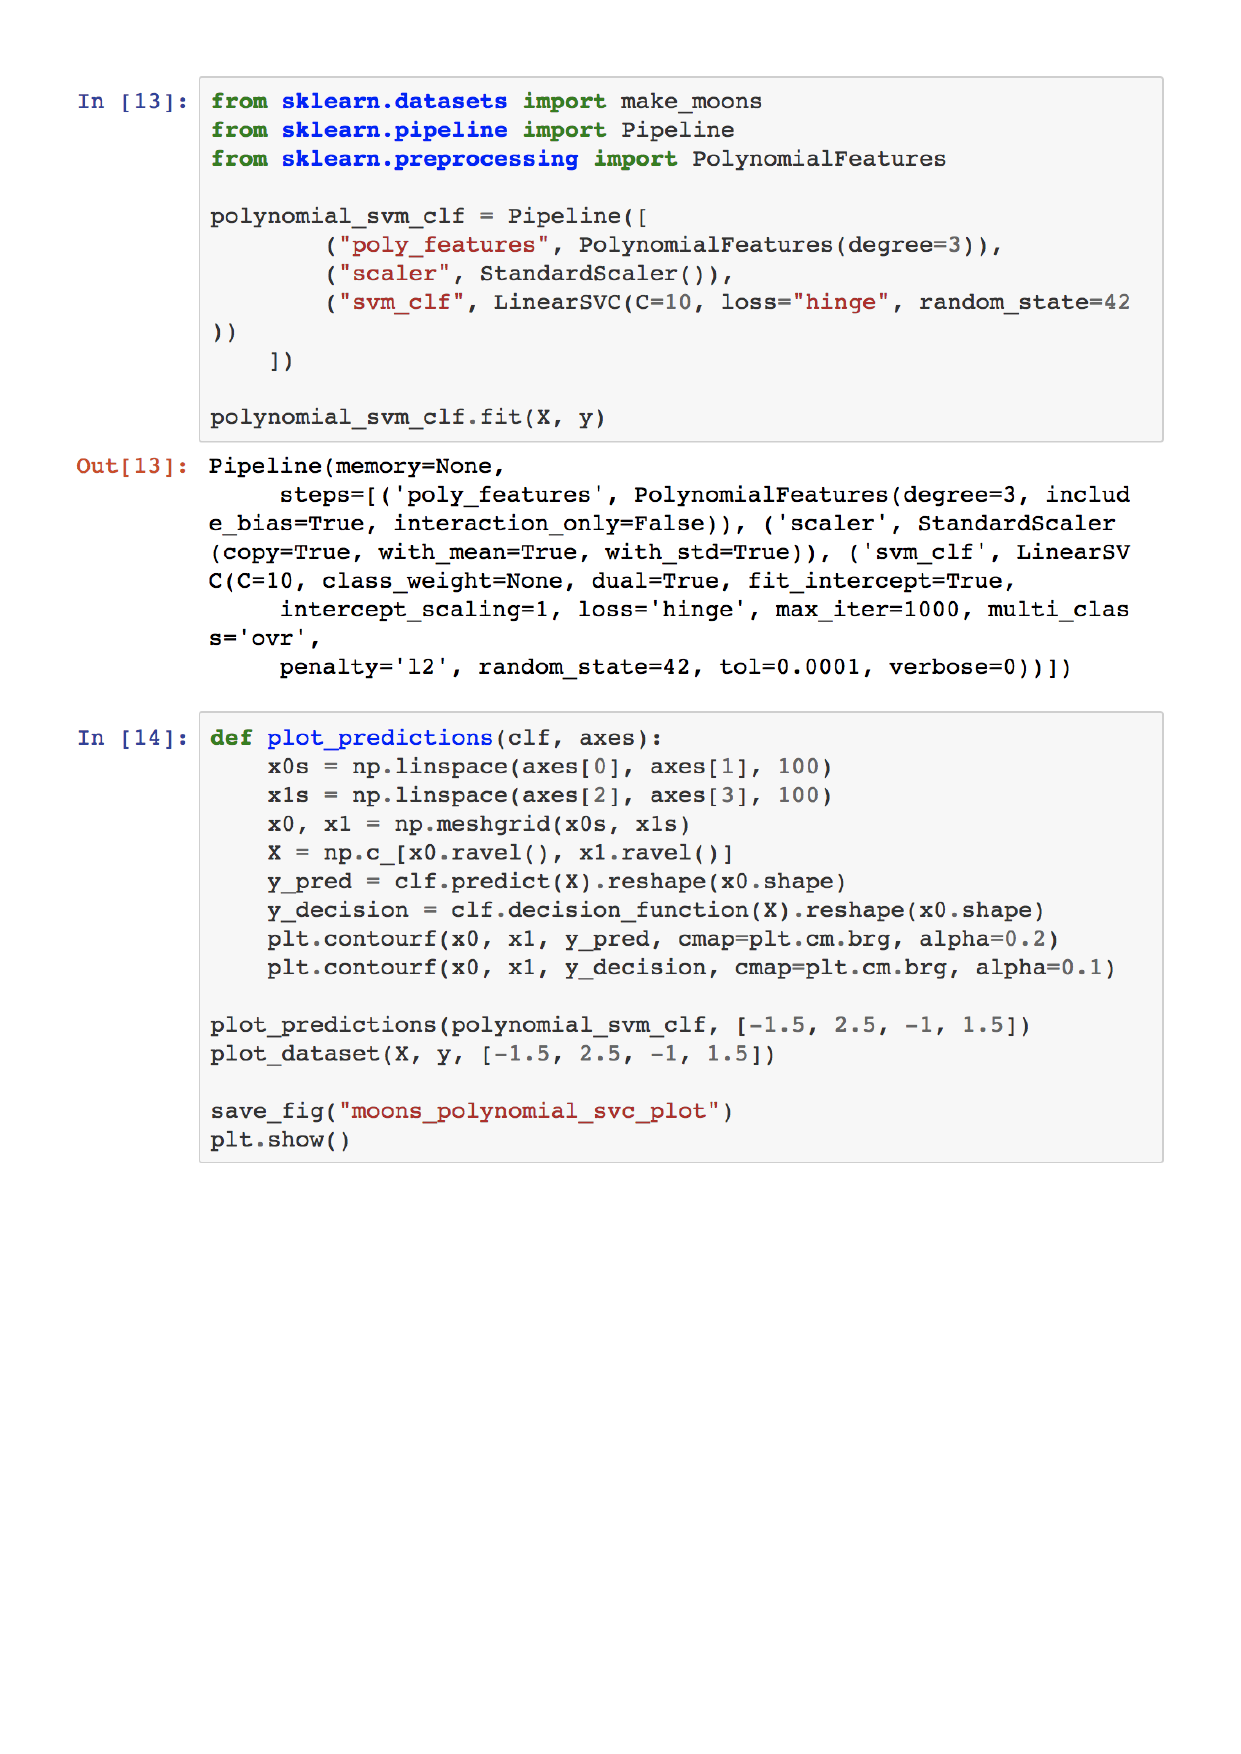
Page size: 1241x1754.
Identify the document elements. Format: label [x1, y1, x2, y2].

picture [75, 75, 1165, 1163]
